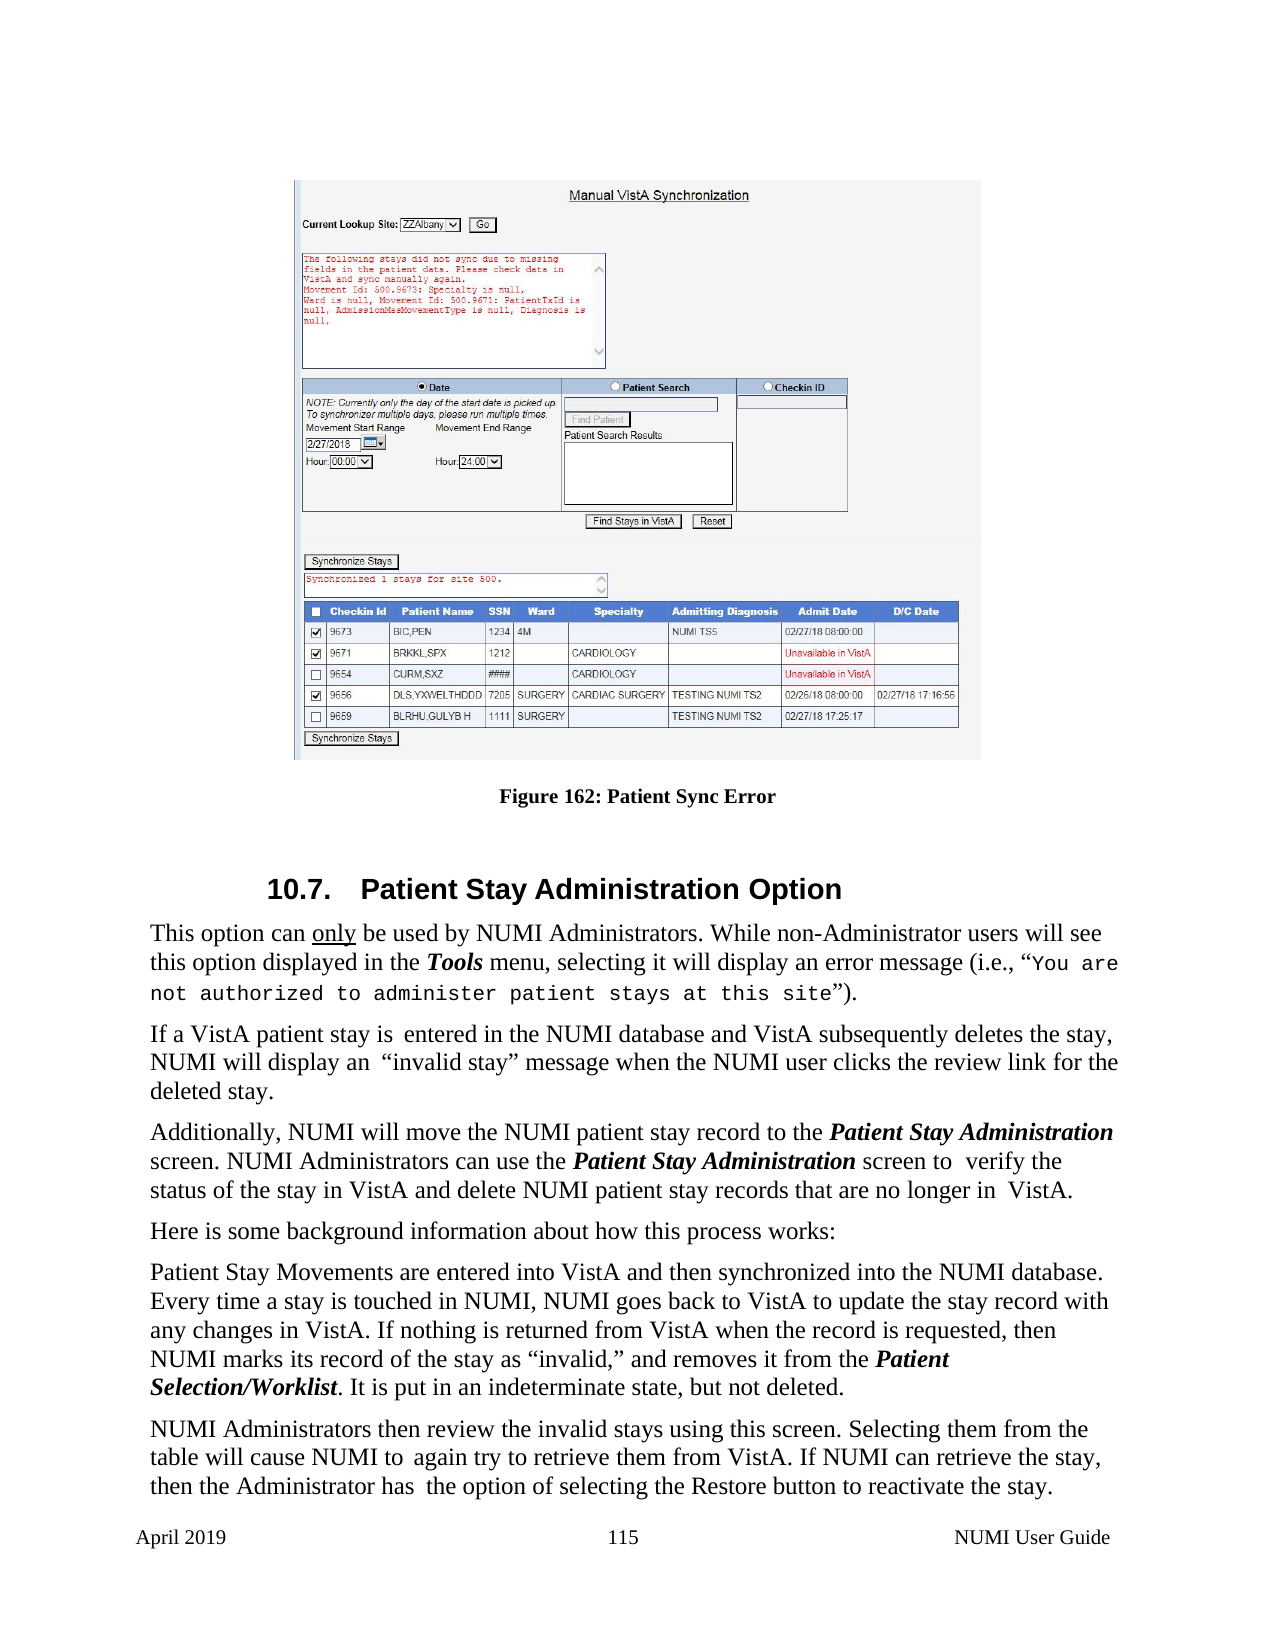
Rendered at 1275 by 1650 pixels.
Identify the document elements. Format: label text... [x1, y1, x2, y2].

text If a VistA patient stay is entered in the NUMI database and VistA subsequently deletes the stay, NUMI will display an “invalid stay” message when the NUMI user clicks the review link for the deleted stay. [150, 1019, 1121, 1105]
subtitle Patient Stay Administration Option [267, 872, 1139, 906]
text NUMI Administrators then review the invalid stays using this screen. Selecting them from the table will cause NUMI to again try to retrieve them from VistA. If NUMI can retrieve the stay, then the Administrator has the option of selecting the Restore button to reactivate the stay. [150, 1414, 1111, 1500]
picture [294, 180, 981, 760]
text Additionally, NUMI will move the NUMI patient stay record to the Patient Stay Administration screen. NUMI Administrators can use the Patient Stay Administration screen to verify the status of the stay in VistA and delete NUMI patient stay records that are no longer in VistA. [150, 1117, 1121, 1204]
text Figure 162: Patient Sync Error [135, 784, 1139, 808]
text This option can only be used by NUMI Administrators. While non-Administrator users will see this option displayed in the Tools menu, selecting it will display an error message (i.e., “You are not authorized to administer patient stays at this site”). [150, 918, 1121, 1006]
text Here is some background information about how this process works: [150, 1216, 1139, 1245]
text Patient Stay Movements are entered into VistA and then synchronized into the NUMI database. Every time a stay is touched in NUMI, NUMI goes back to VistA to update the stay record with any changes in VistA. If nothing is returned from VistA when the record is requested, then NUMI marks its record of the stay as “invalid,” and removes it from the Patient Selection/Worklist. It is put in an indeterminate state, but not deleted. [150, 1257, 1111, 1401]
